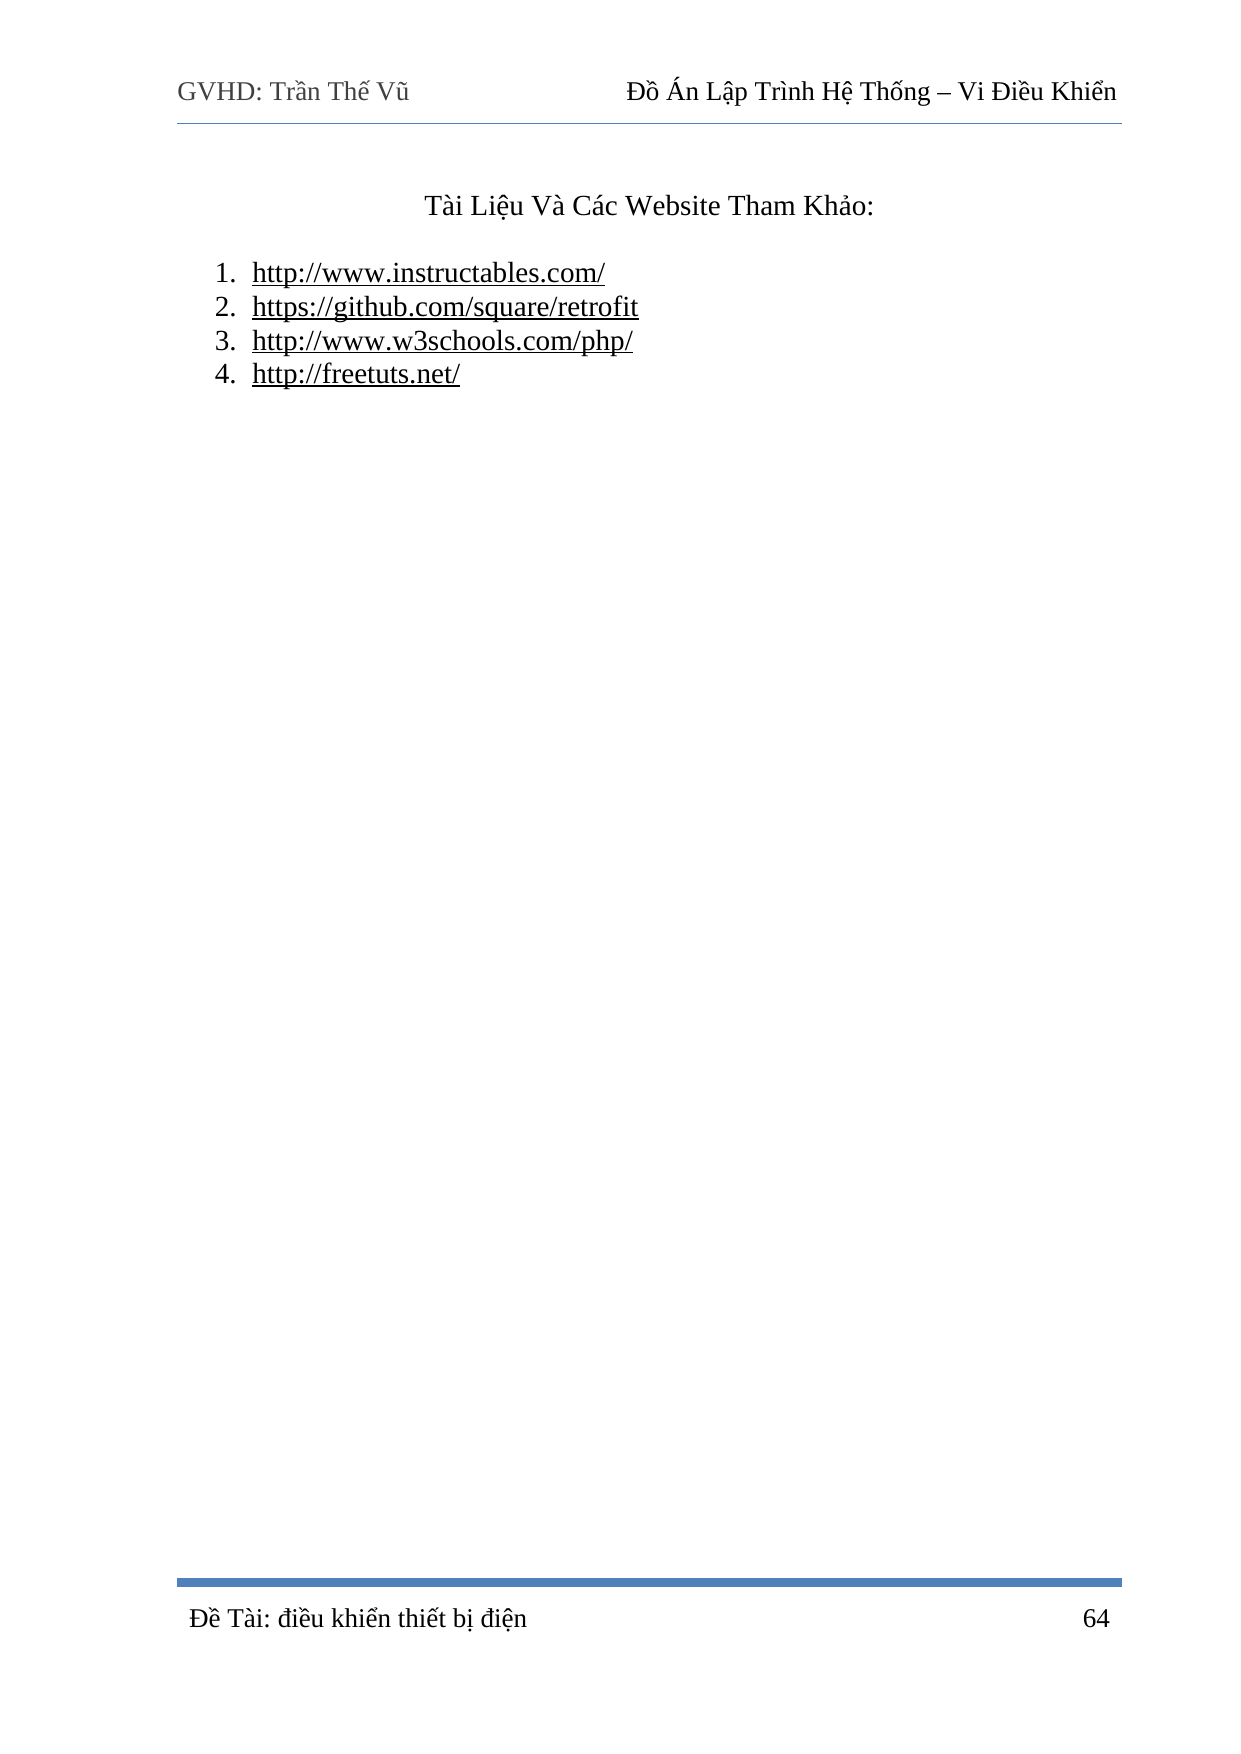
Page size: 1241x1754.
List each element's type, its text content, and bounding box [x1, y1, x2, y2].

list https://github.com/square/retrofit [214, 289, 1122, 323]
list http://www.instructables.com/ [214, 256, 1122, 289]
list Tài Liệu Và Các Website Tham Khảo: [177, 188, 1122, 222]
list http://www.w3schools.com/php/ [214, 323, 1122, 356]
list http://freetuts.net/ [214, 356, 1122, 390]
